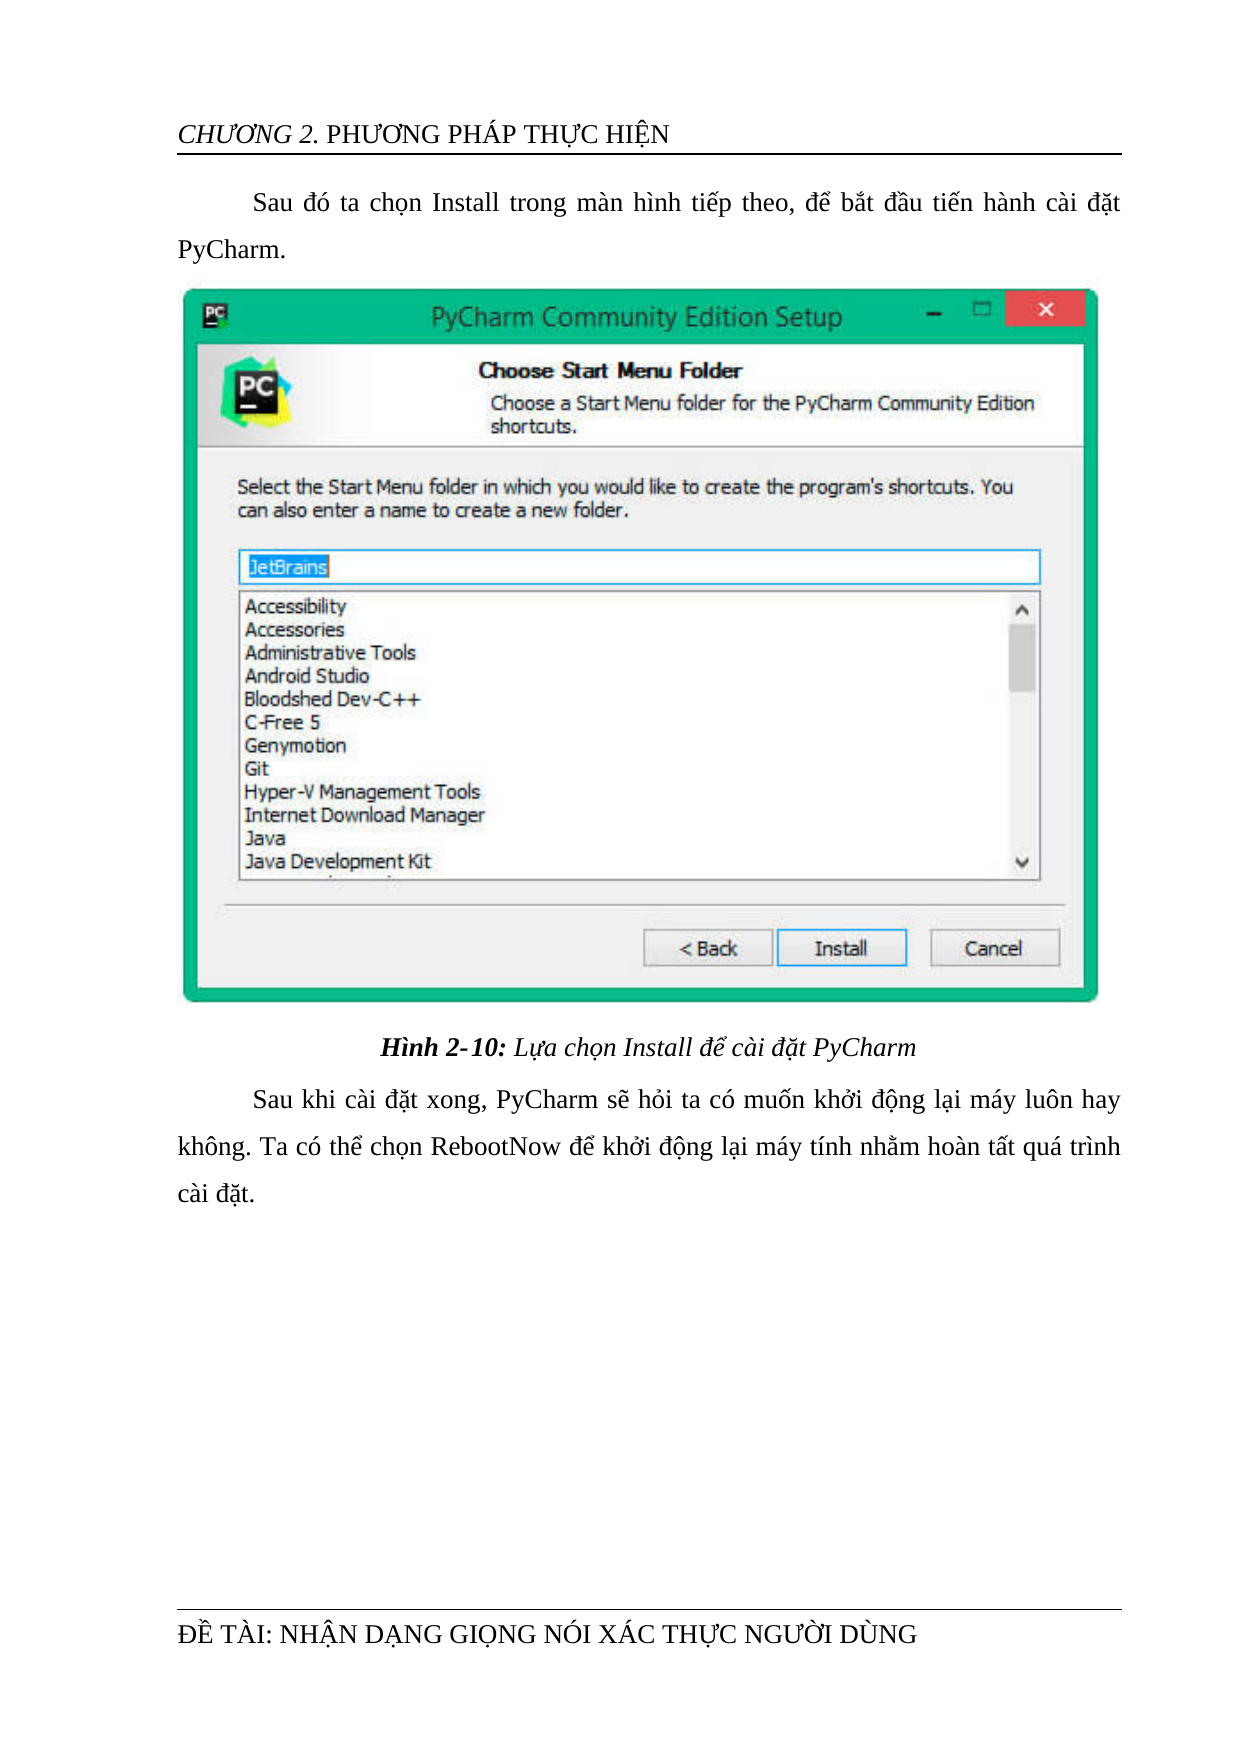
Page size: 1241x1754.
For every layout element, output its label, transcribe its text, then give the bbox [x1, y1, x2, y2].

text Hình 2-10: Lựa chọn Install để cài đặt PyCharm [177, 1032, 1122, 1063]
picture [177, 279, 1102, 1010]
text Sau đó ta chọn Install trong màn hình tiếp theo, để bắt đầu tiến hành cài đặt PyCharm. [177, 186, 1122, 264]
text Sau khi cài đặt xong, PyCharm sẽ hỏi ta có muốn khởi động lại máy luôn hay không. Ta có thể chọn RebootNow để khởi động lại máy tính nhằm hoàn tất quá trình cài đặt. [177, 1083, 1122, 1208]
